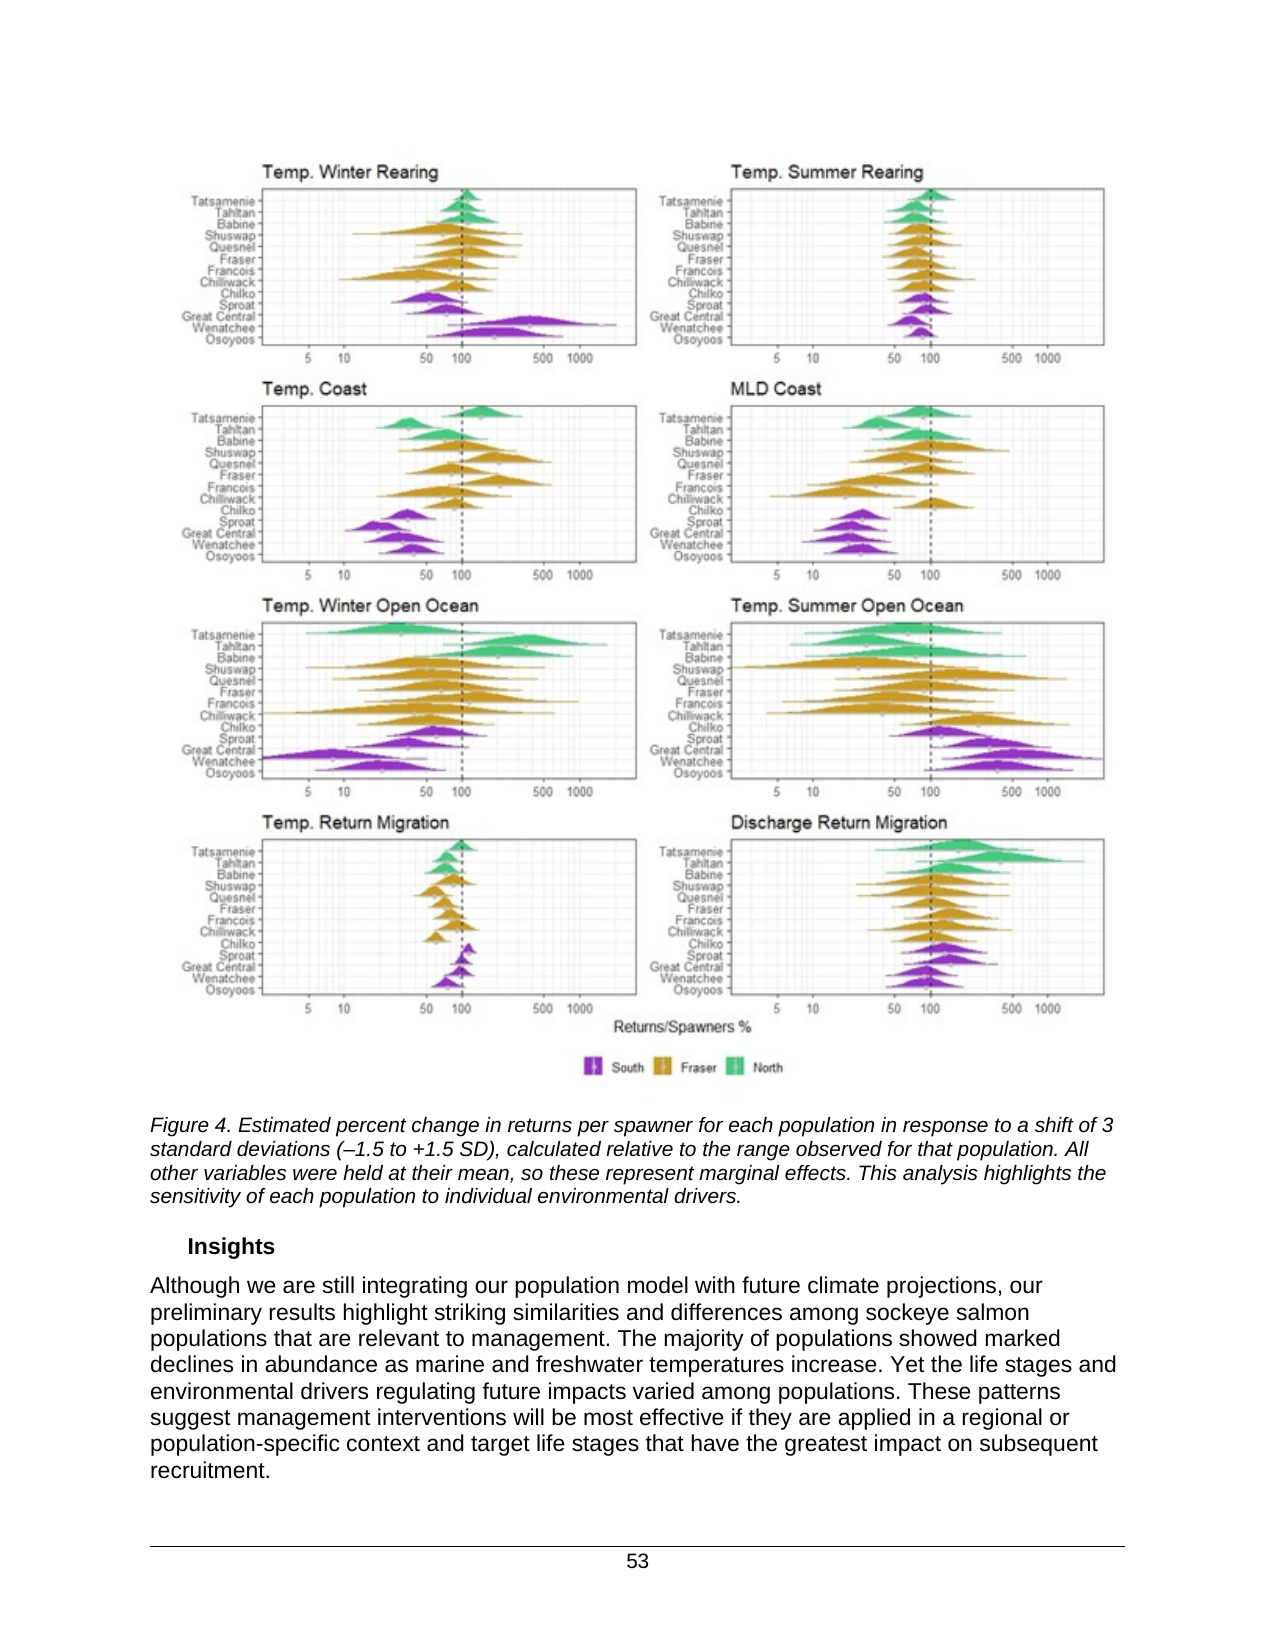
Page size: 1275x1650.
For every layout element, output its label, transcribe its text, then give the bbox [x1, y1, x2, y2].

picture [168, 150, 1119, 1100]
text Although we are still integrating our population model with future climate projections, our preliminary results highlight striking similarities and differences among sockeye salmon populations that are relevant to management. The majority of populations showed marked declines in abundance as marine and freshwater temperatures increase. Yet the life stages and environmental drivers regulating future impacts varied among populations. These patterns suggest management interventions will be most effective if they are applied in a regional or population-specific context and target life stages that have the greatest impact on subsequent recruitment. [150, 1272, 1125, 1483]
text Figure 4. Estimated percent change in returns per spawner for each population in response to a shift of 3 standard deviations (–1.5 to +1.5 SD), calculated relative to the range observed for that population. All other variables were held at their mean, so these represent marginal effects. This analysis highlights the sensitivity of each population to individual environmental drivers. [150, 1112, 1125, 1208]
subtitle Insights [187, 1233, 1125, 1260]
